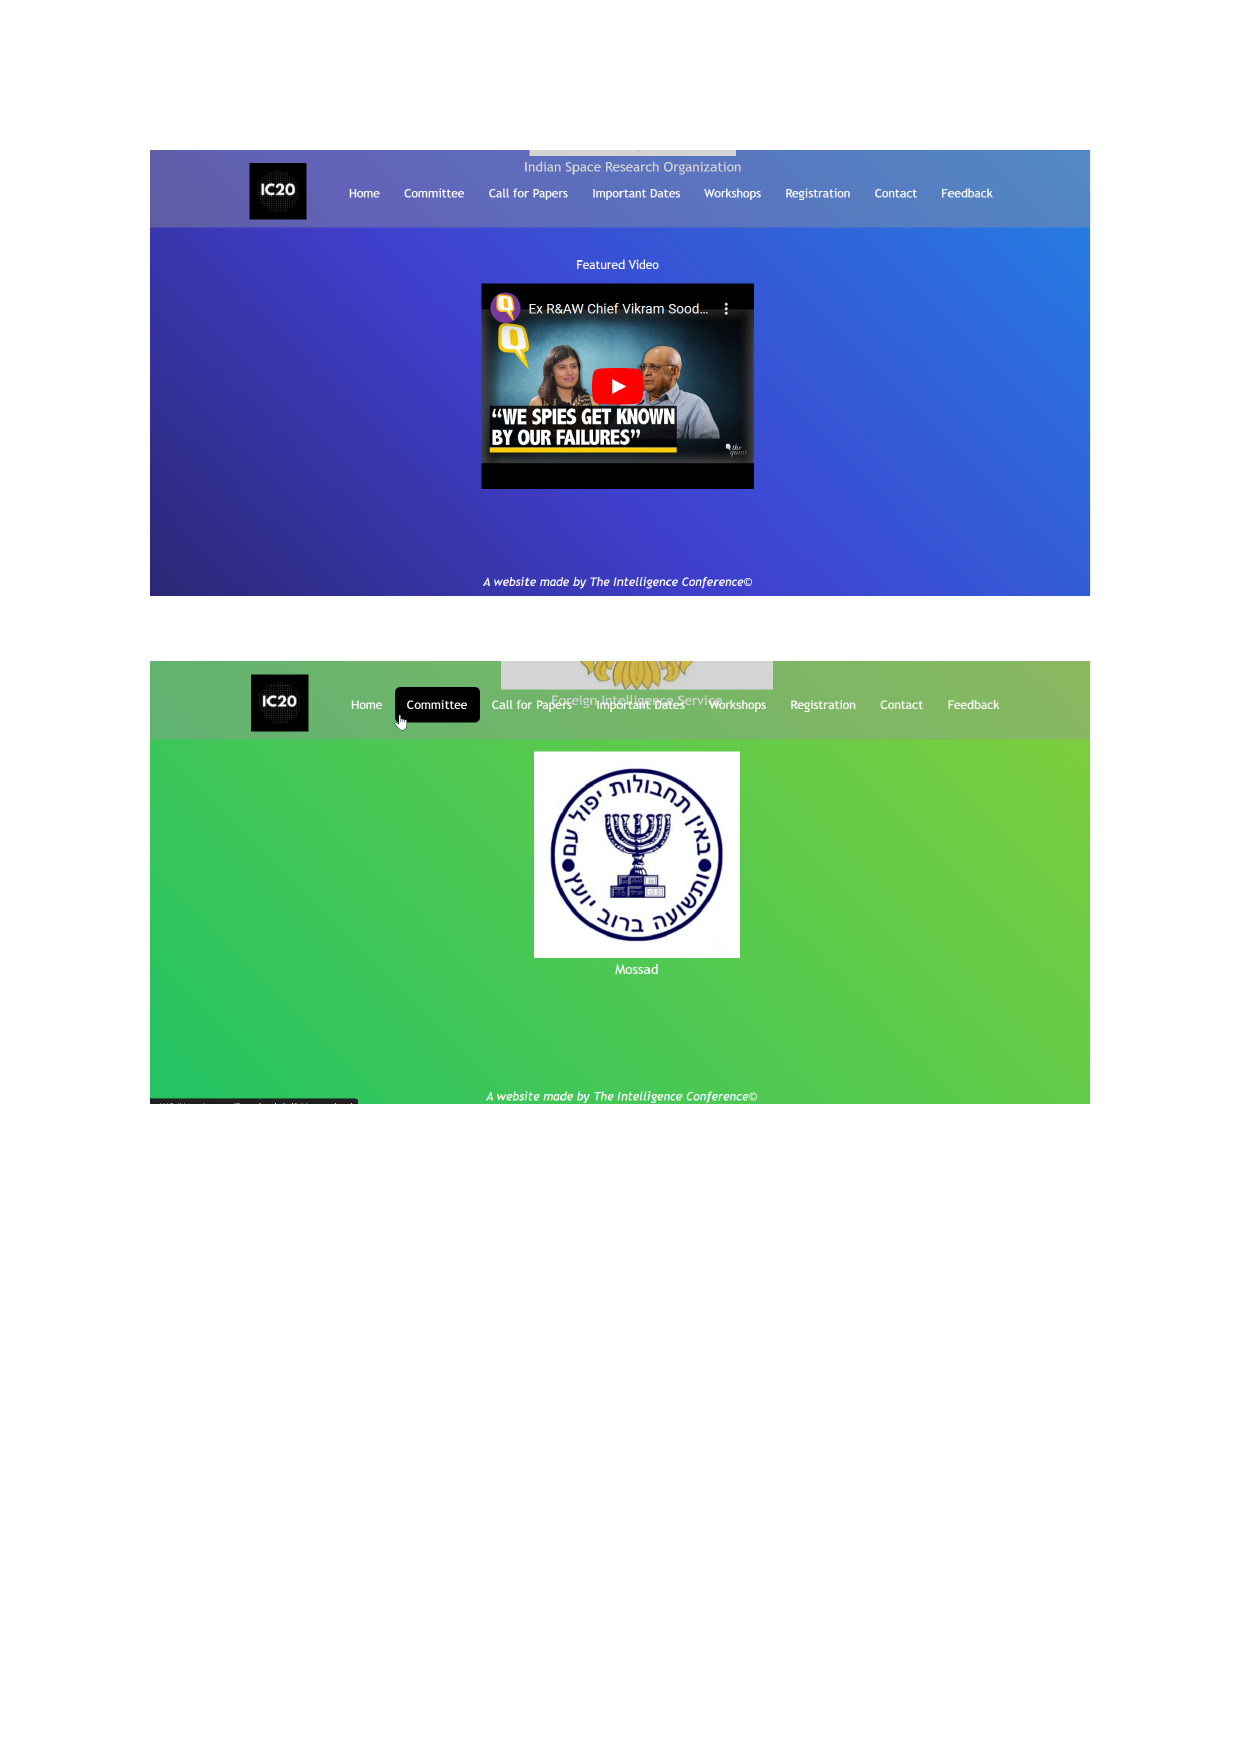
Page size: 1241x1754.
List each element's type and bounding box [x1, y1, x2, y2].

picture [150, 150, 1091, 596]
picture [150, 661, 1091, 1104]
